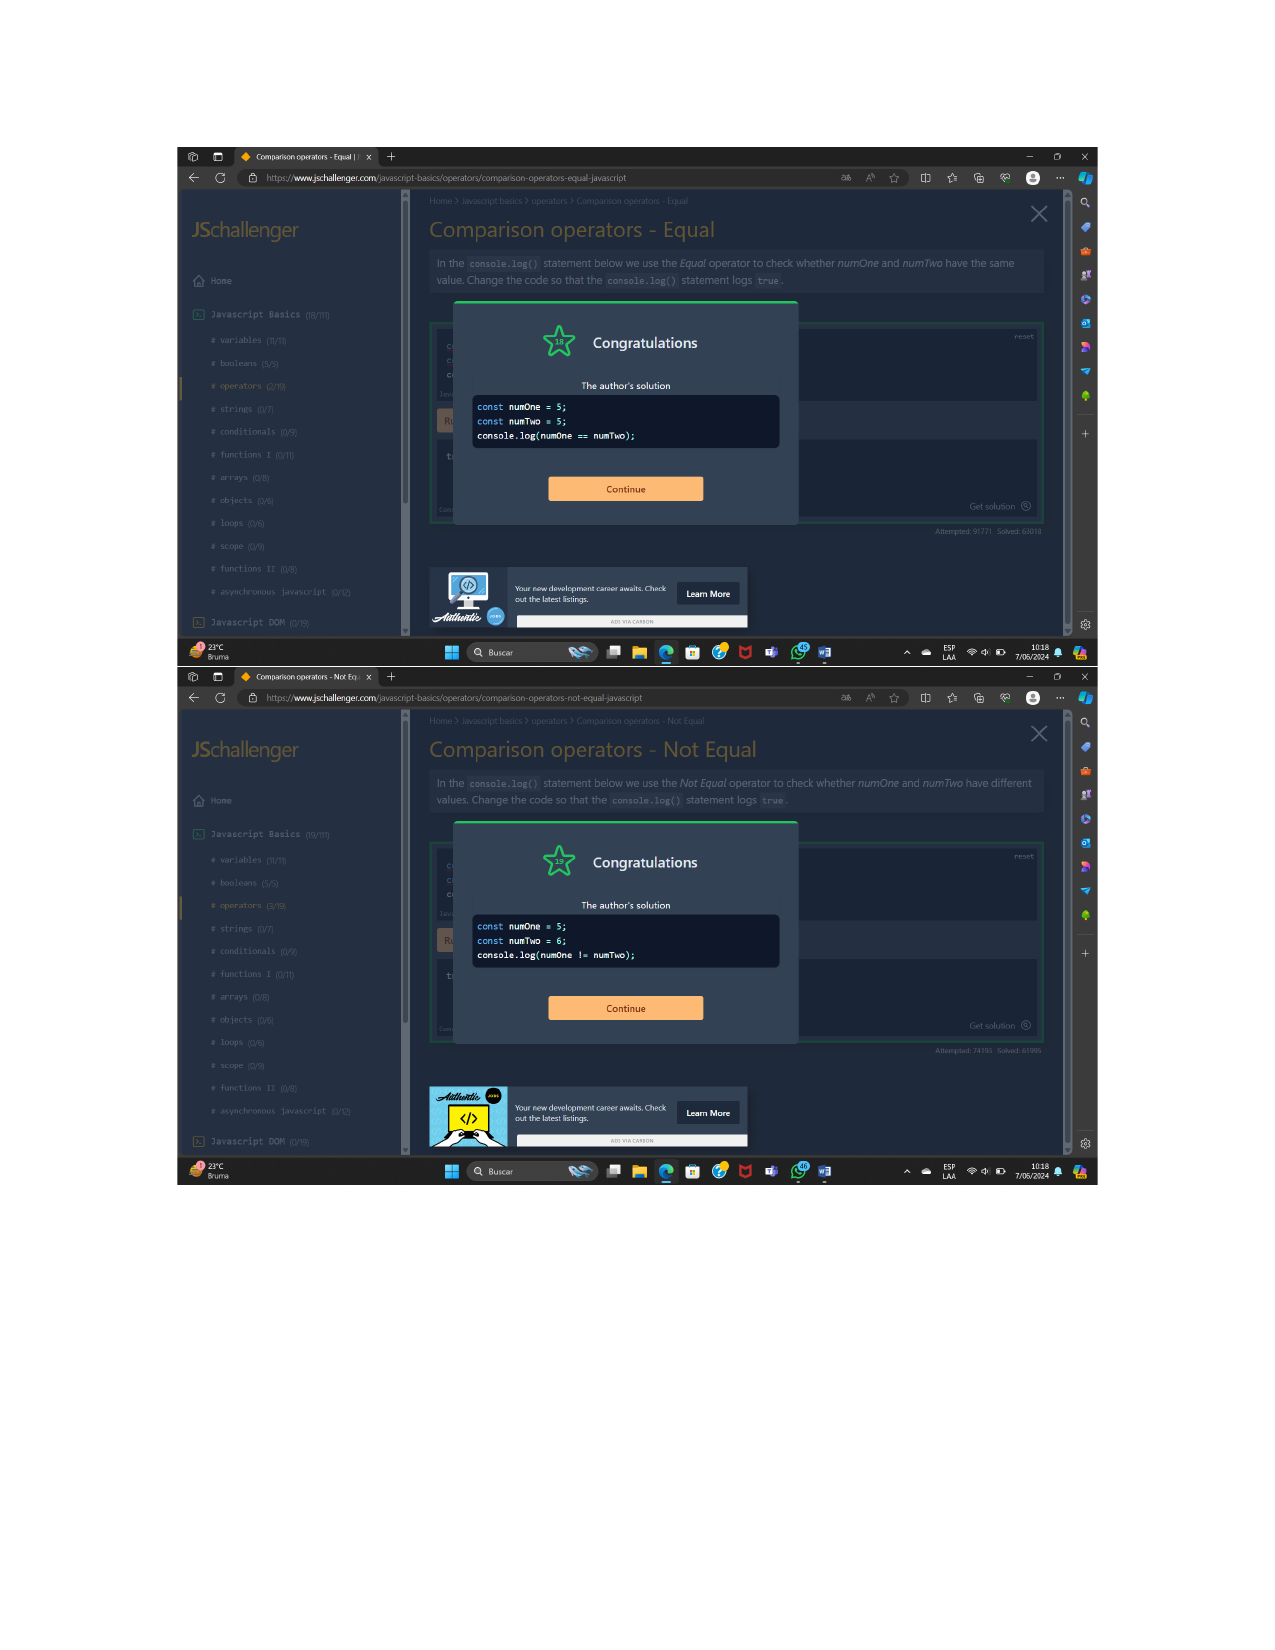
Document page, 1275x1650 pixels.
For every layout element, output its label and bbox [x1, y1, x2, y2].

picture [177, 667, 1098, 1185]
picture [177, 147, 1098, 666]
